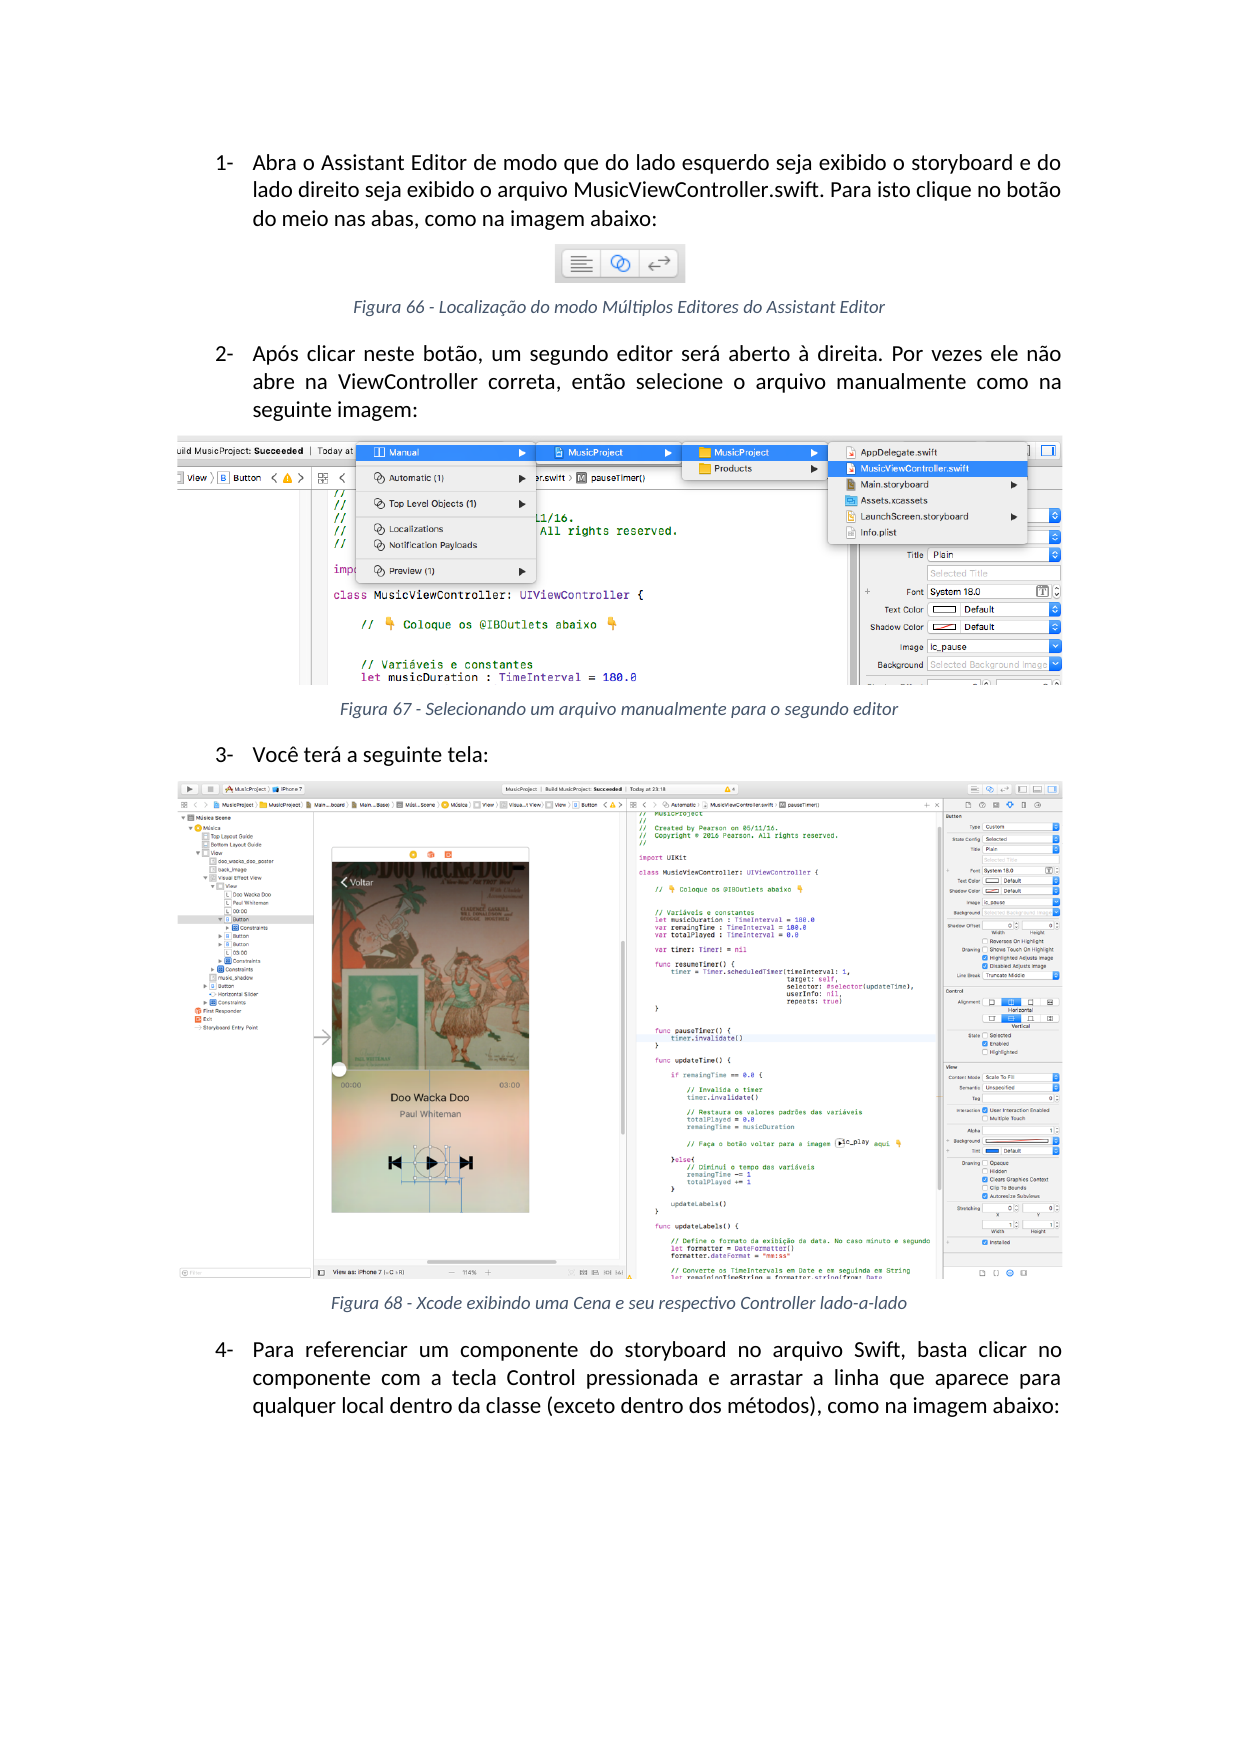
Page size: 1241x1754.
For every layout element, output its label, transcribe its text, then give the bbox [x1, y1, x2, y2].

picture [177, 781, 1063, 1279]
picture [177, 435, 1063, 685]
list Você terá a seguinte tela: [215, 741, 1063, 768]
list Após clicar neste botão, um segundo editor será aberto à direita. Por vezes ele não abre na ViewController correta, então selecione o arquivo manualmente como na seguinte imagem: [215, 339, 1063, 423]
picture [554, 244, 686, 283]
list Para referenciar um componente do storyboard no arquivo Swift, basta clicar no componente com a tecla Control pressionada e arrastar a linha que aparece para qualquer local dentro da classe (exceto dentro dos métodos), como na imagem abaixo: [215, 1335, 1063, 1419]
list Abra o Assistant Editor de modo que do lado esquerdo seja exibido o storyboard e do lado direito seja exibido o arquivo MusicViewController.swift. Para isto clique no botão do meio nas abas, como na imagem abaixo: [215, 148, 1063, 232]
